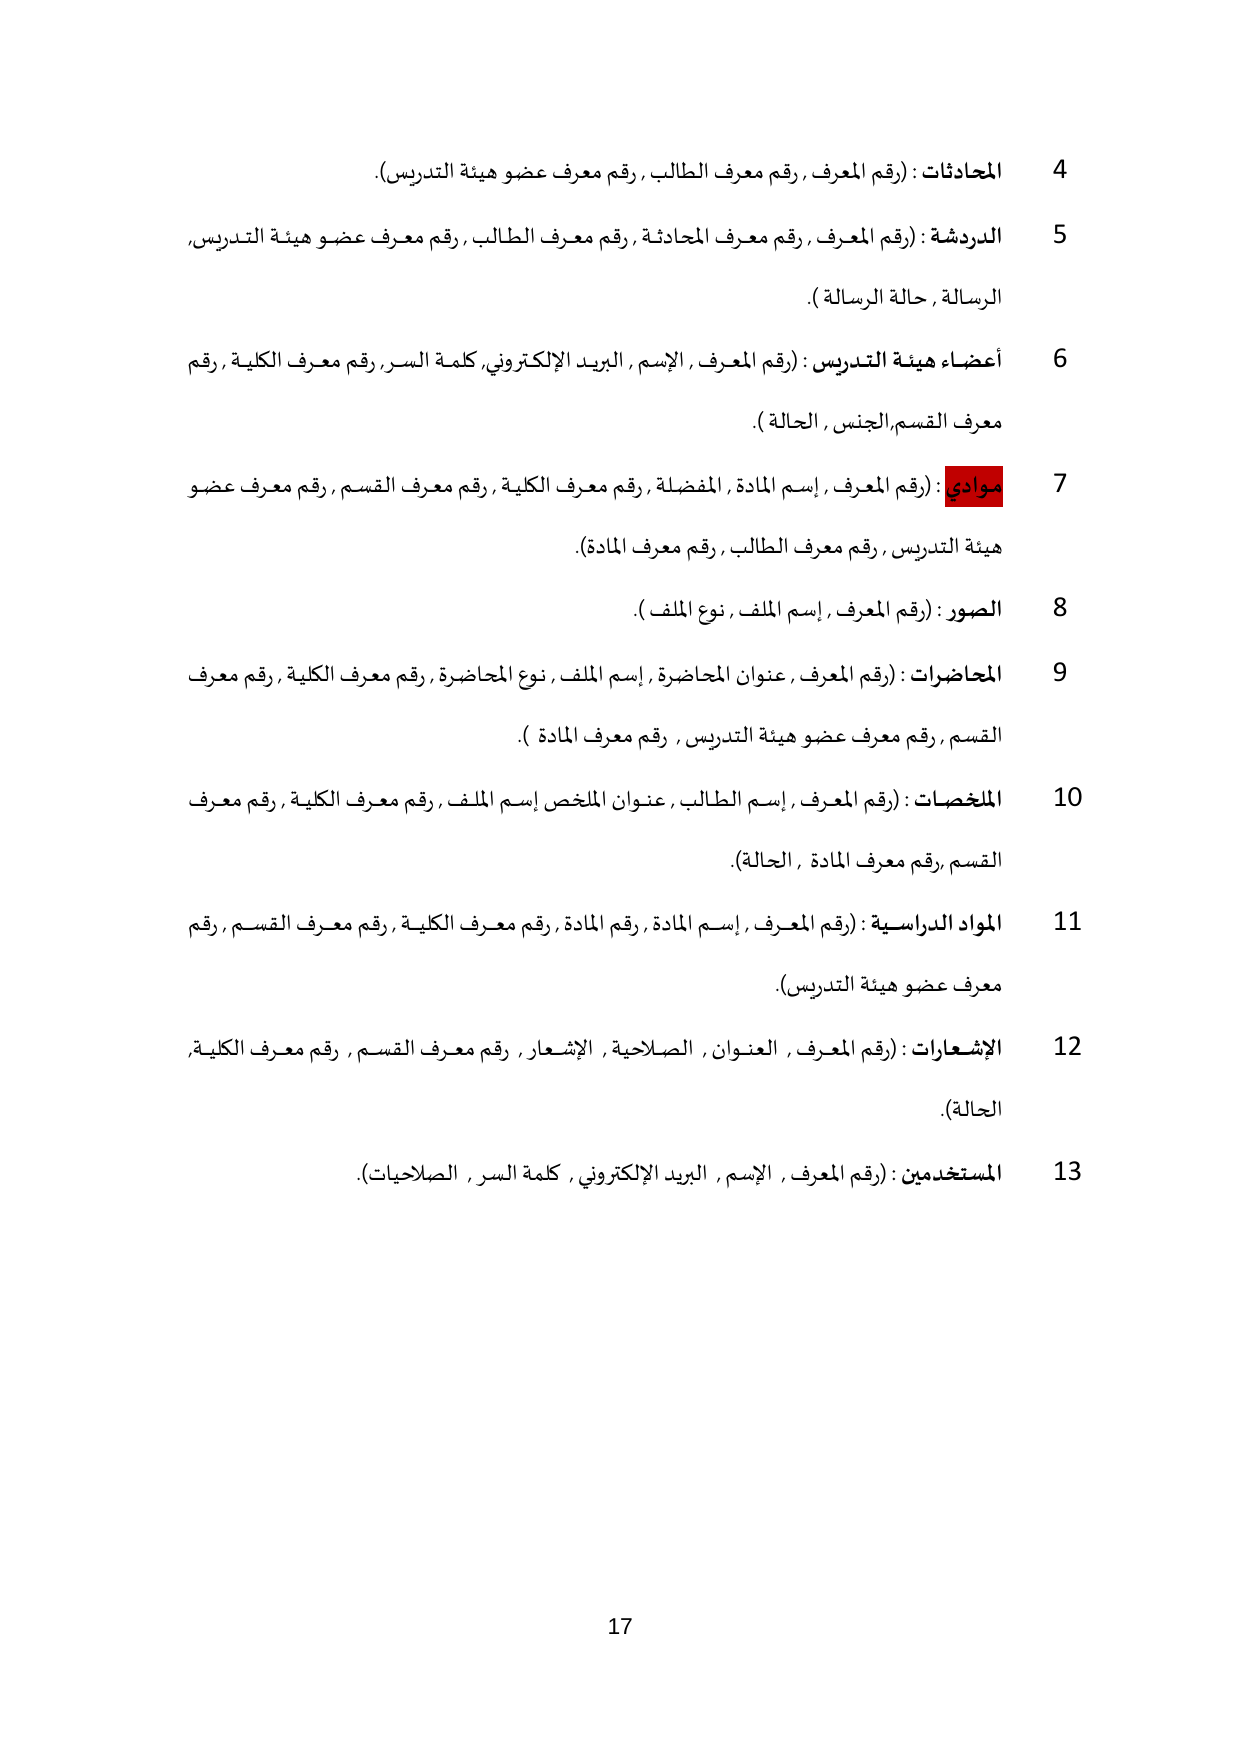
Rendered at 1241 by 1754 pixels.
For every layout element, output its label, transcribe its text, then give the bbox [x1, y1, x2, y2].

list أعضاء هيئة التدريس : (رقم المعرف , الإسم , البريد الإلكتروني, كلمة السر, رقم معرف الكلية , رقم معرف القسم,الجنس , الحالة ). [187, 339, 1053, 444]
list الدردشة : (رقم المعرف , رقم معرف المحادثة , رقم معرف الطالب , رقم معرف عضو هيئة التدريس, الرسالة , حالة الرسالة ). [187, 215, 1053, 319]
list المواد الدراسية : (رقم المعرف , إسم المادة , رقم المادة , رقم معرف الكلية , رقم معرف القسم , رقم معرف عضو هيئة التدريس). [187, 902, 1053, 1007]
list موادي : (رقم المعرف , إسم المادة , المفضلة , رقم معرف الكلية , رقم معرف القسم , رقم معرف عضو هيئة التدريس , رقم معرف الطالب , رقم معرف المادة). [187, 464, 1053, 568]
list الملخصات : (رقم المعرف , إسم الطالب , عنوان الملخص إسم الملف , رقم معرف الكلية , رقم معرف القسم ,رقم معرف المادة , الحالة). [187, 778, 1053, 882]
list المستخدمين : (رقم المعرف , الإسم , البريد الإلكتروني , كلمة السر , الصلاحيات). [187, 1152, 1053, 1195]
list المحاضرات : (رقم المعرف , عنوان المحاضرة , إسم الملف , نوع المحاضرة , رقم معرف الكلية , رقم معرف القسم , رقم معرف عضو هيئة التدريس , رقم معرف المادة ). [187, 653, 1053, 758]
list المحادثات : (رقم المعرف , رقم معرف الطالب , رقم معرف عضو هيئة التدريس). [187, 150, 1053, 193]
list الإشعارات : (رقم المعرف , العنوان , الصلاحية , الإشعار , رقم معرف القسم , رقم معرف الكلية, الحالة). [187, 1027, 1053, 1131]
list الصور : (رقم المعرف , إسم الملف , نوع الملف ). [187, 588, 1053, 632]
